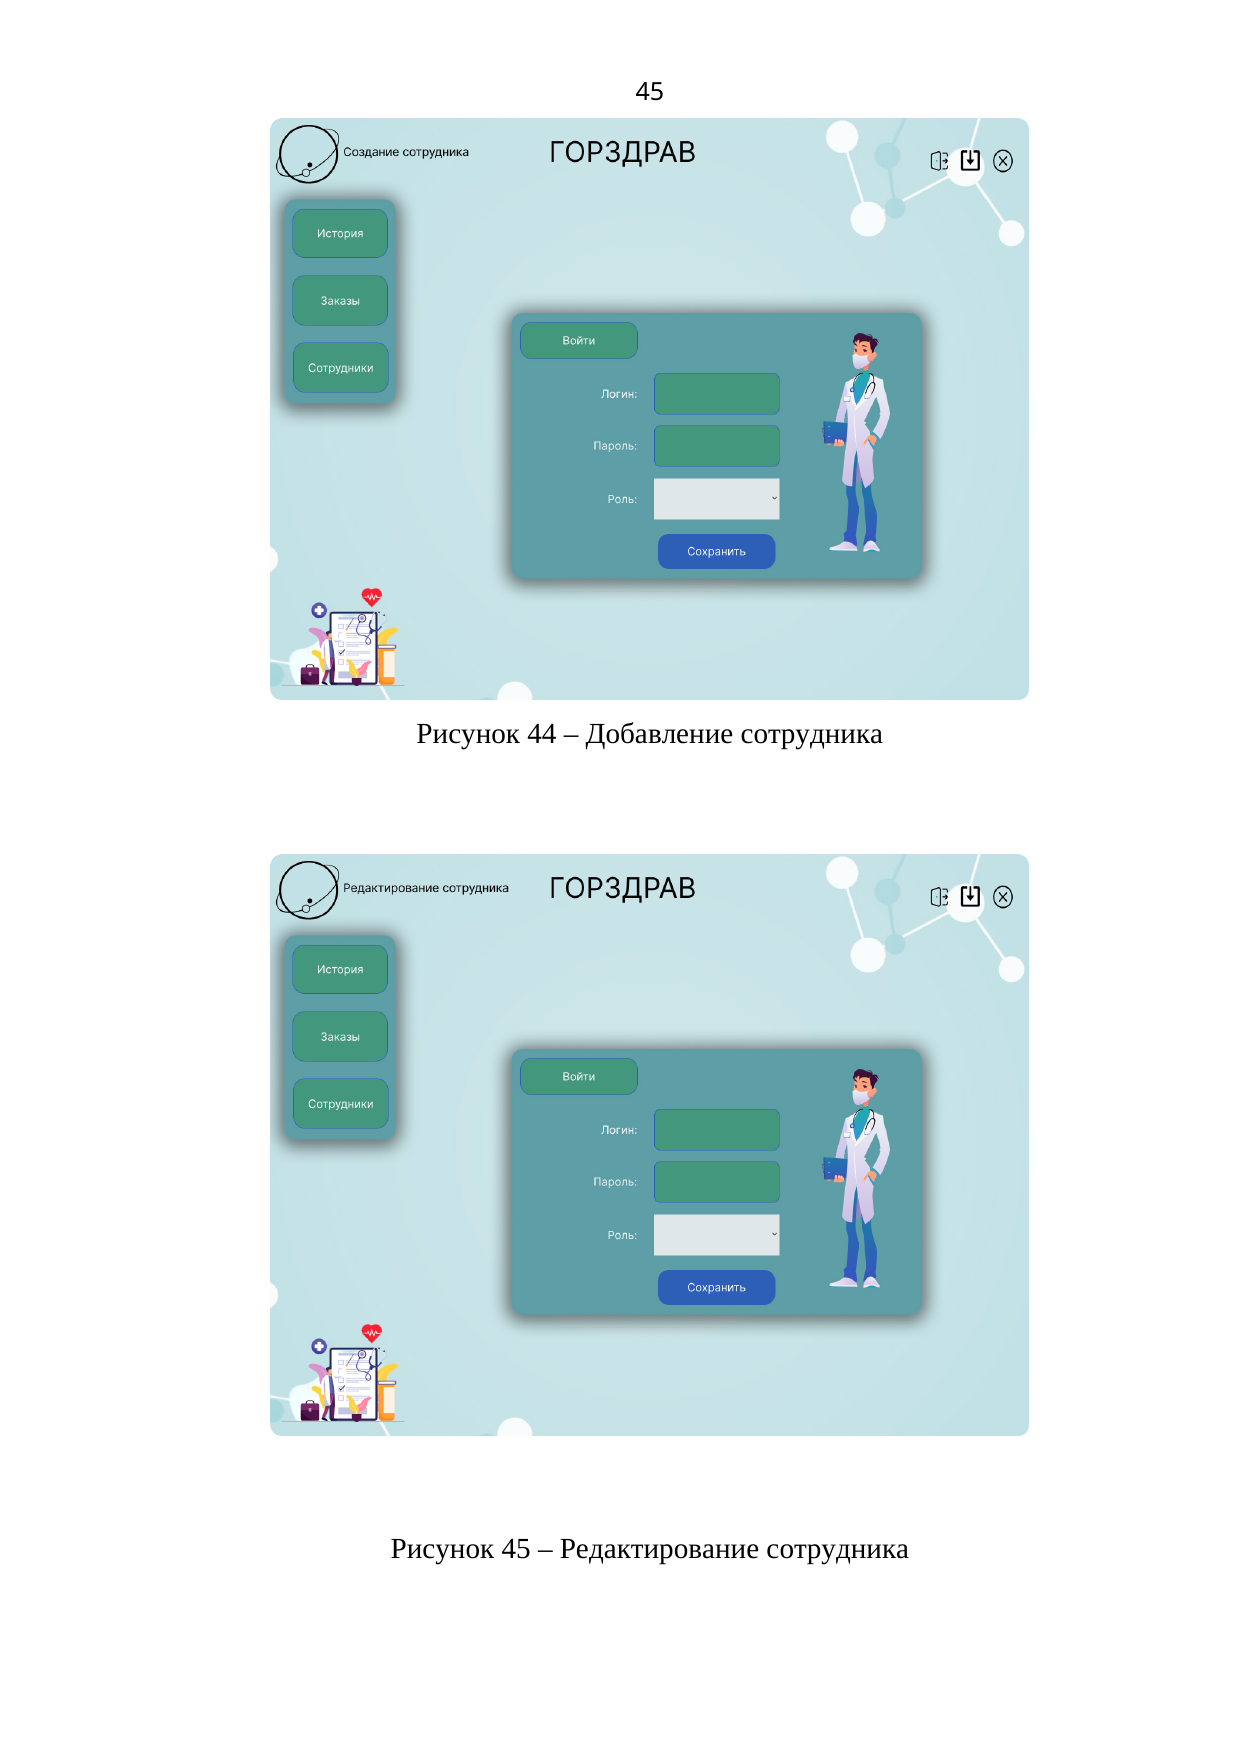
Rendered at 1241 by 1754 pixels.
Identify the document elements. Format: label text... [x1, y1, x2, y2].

picture [270, 118, 1029, 700]
picture [270, 854, 1029, 1436]
